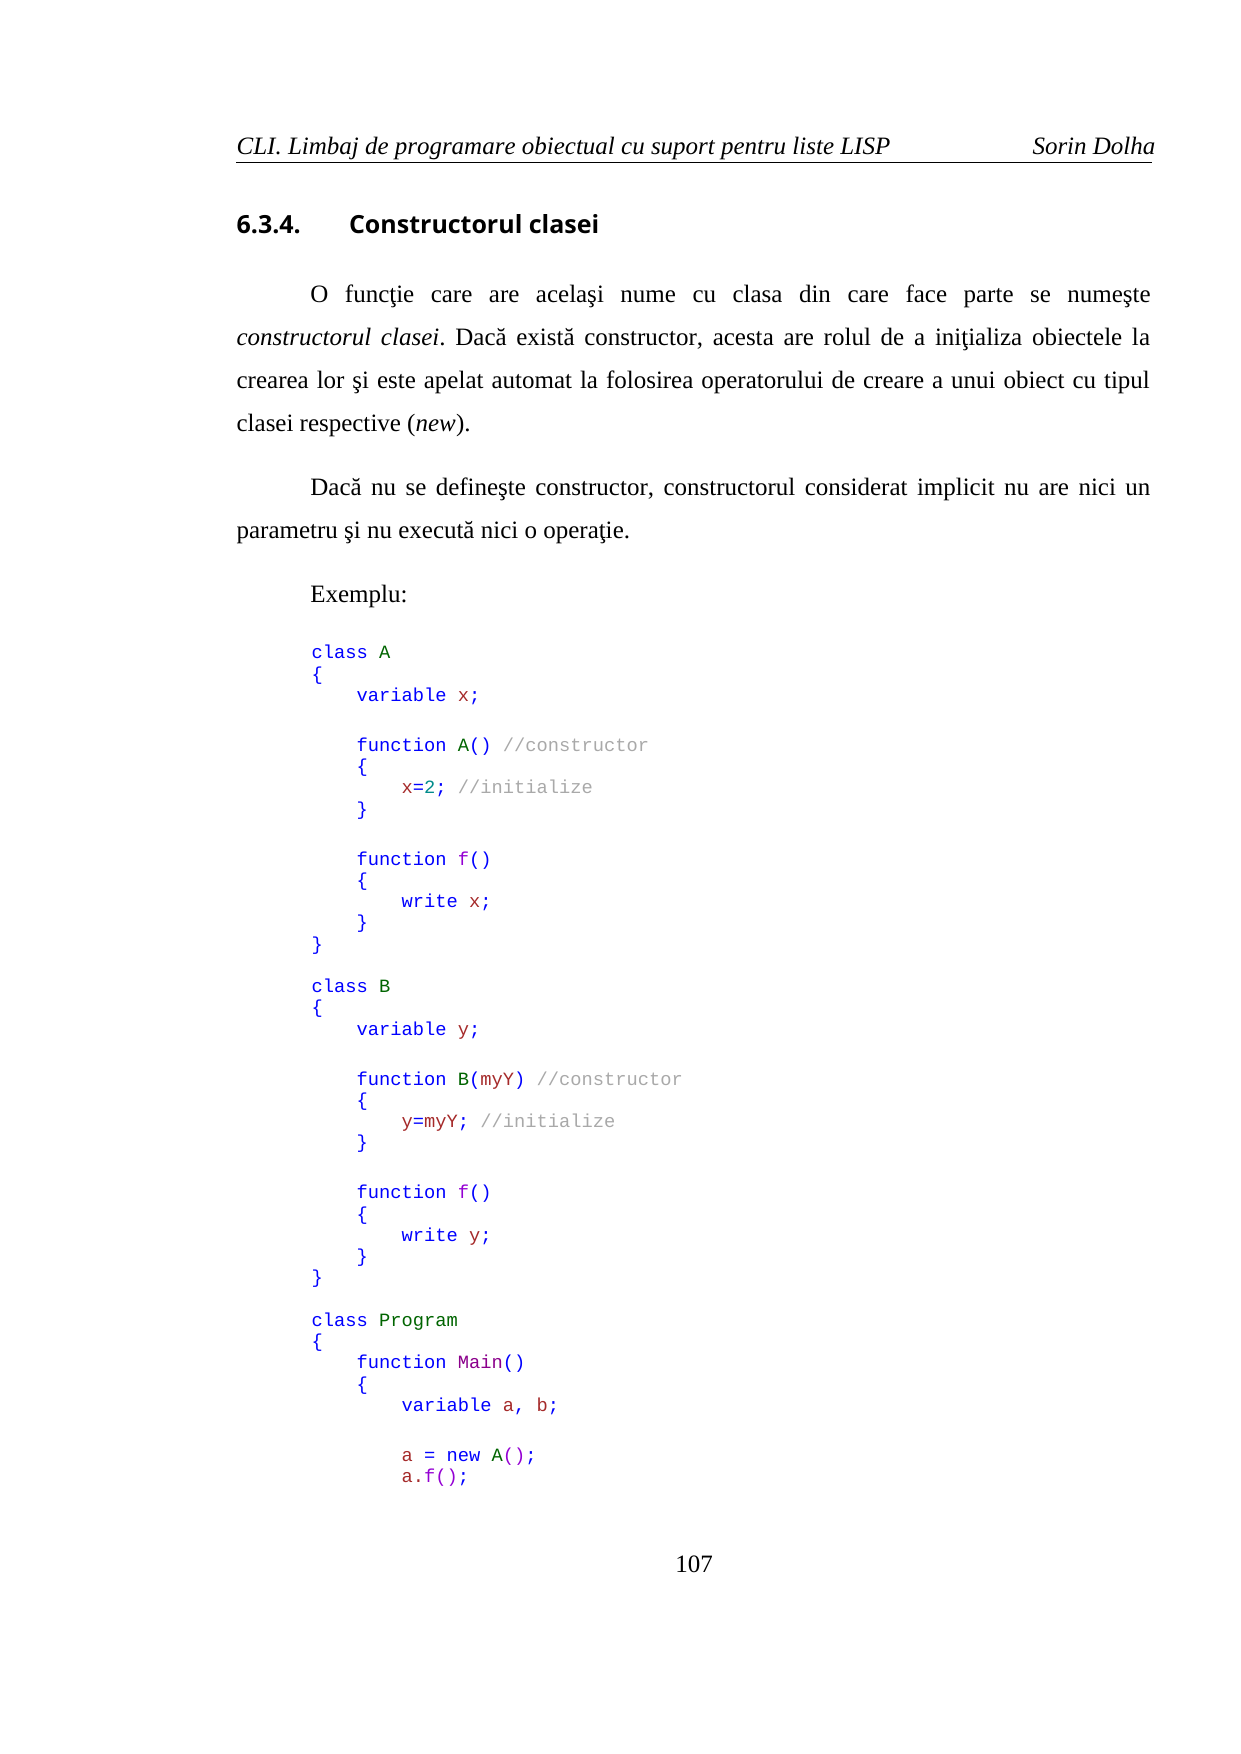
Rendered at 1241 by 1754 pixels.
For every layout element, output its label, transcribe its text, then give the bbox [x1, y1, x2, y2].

text function B(myY) //constructor [311, 1069, 1152, 1091]
text { [311, 757, 1152, 778]
text class Program [311, 1311, 1152, 1332]
text } [311, 1133, 1152, 1154]
text } [311, 1247, 1152, 1268]
text function f() [311, 849, 1152, 871]
text O funcţie care are acelaşi nume cu clasa din care face parte se numeşte constructorul clasei. Dacă există constructor, acesta are rolul de a iniţializa obiectele la crearea lor şi este apelat automat la folosirea operatorului de creare a unui obiect cu tipul clasei respective (new). [236, 279, 1152, 437]
text function Main() [311, 1353, 1152, 1374]
text } [311, 934, 1152, 956]
text write x; [311, 892, 1152, 913]
text variable a, b; [311, 1396, 1152, 1417]
text } [311, 913, 1152, 934]
text { [311, 998, 1152, 1019]
text Exemplu: [236, 579, 1152, 608]
text function f() [311, 1183, 1152, 1204]
text Dacă nu se defineşte constructor, constructorul considerat implicit nu are nici un parametru şi nu execută nici o operaţie. [236, 472, 1152, 544]
text x=2; //initialize [311, 778, 1152, 799]
text a.f(); [311, 1467, 1152, 1488]
text variable x; [311, 686, 1152, 707]
text a = new A(); [311, 1446, 1152, 1467]
text } [311, 799, 1152, 821]
text function A() //constructor [311, 736, 1152, 757]
text write y; [311, 1226, 1152, 1247]
text { [311, 1091, 1152, 1112]
text class B [311, 977, 1152, 998]
text class A [311, 643, 1152, 664]
text } [311, 1268, 1152, 1289]
subtitle Constructorul clasei [236, 207, 1152, 241]
text y=myY; //initialize [311, 1112, 1152, 1133]
text { [311, 1204, 1152, 1226]
text variable y; [311, 1019, 1152, 1041]
text { [311, 871, 1152, 892]
text { [311, 1374, 1152, 1396]
text { [311, 664, 1152, 686]
text { [311, 1332, 1152, 1353]
